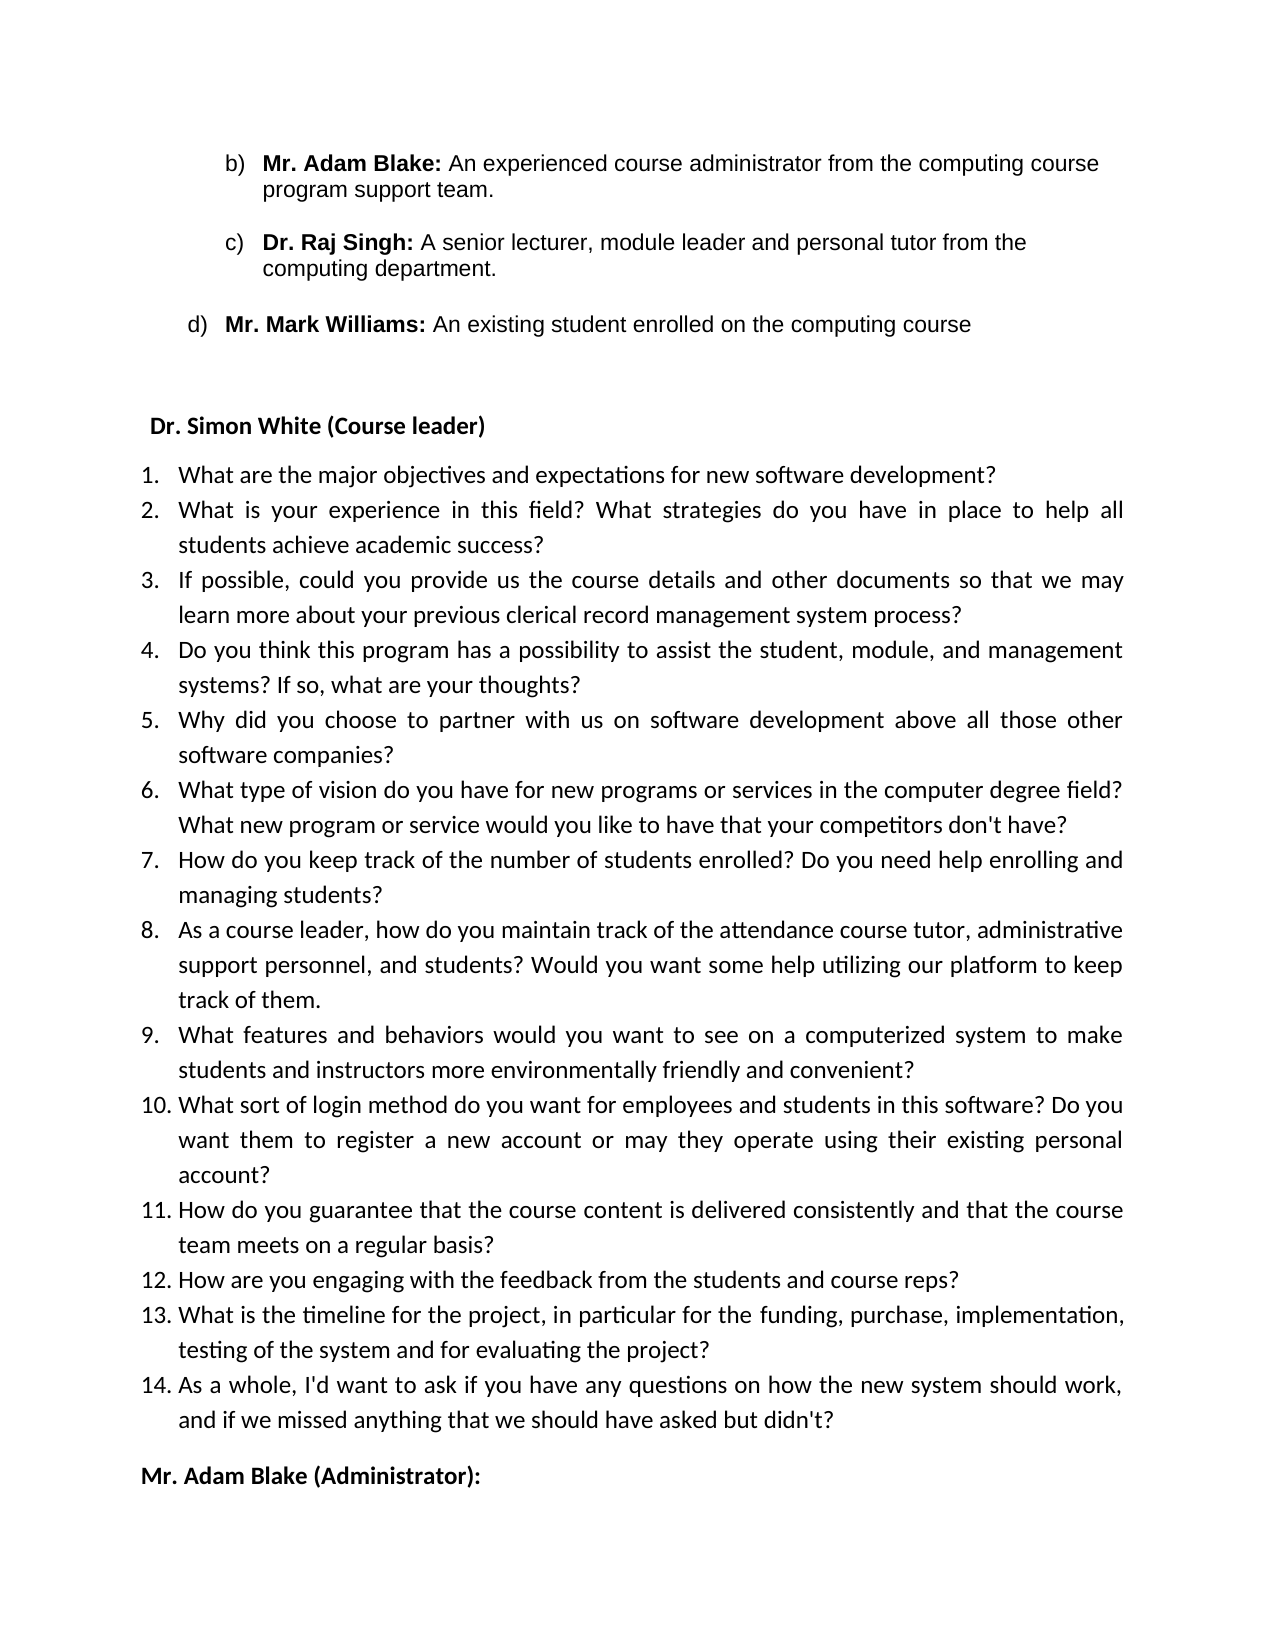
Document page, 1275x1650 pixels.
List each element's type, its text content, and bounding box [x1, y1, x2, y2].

list How do you guarantee that the course content is delivered consistently and that the course team meets on a regular basis? [141, 1195, 1125, 1260]
list What features and behaviors would you want to see on a computerized system to make students and instructors more environmentally friendly and convenient? [141, 1020, 1125, 1085]
list Do you think this program has a possibility to assist the student, module, and management systems? If so, what are your thoughts? [141, 635, 1125, 700]
list As a whole, I'd want to ask if you have any questions on how the new system should work, and if we missed anything that we should have asked but didn't? [141, 1370, 1125, 1435]
list Mr. Adam Blake: An experienced course administrator from the computing course program support team. [225, 150, 1125, 203]
list What type of vision do you have for new programs or services in the computer degree field? What new program or service would you like to have that your competitors don't have? [141, 775, 1125, 840]
list What sort of login method do you want for employees and students in this software? Do you want them to register a new account or may they operate using their existing personal account? [141, 1090, 1125, 1190]
list Why did you choose to partner with us on software development above all those other software companies? [141, 705, 1125, 770]
list What is the timeline for the project, in particular for the funding, purchase, implementation, testing of the system and for evaluating the project? [141, 1300, 1125, 1365]
list What are the major objectives and expectations for new software development? [141, 460, 1125, 490]
list What is your experience in this field? What strategies do you have in place to help all students achieve academic success? [141, 495, 1125, 560]
list Mr. Mark Williams: An existing student enrolled on the computing course [187, 311, 1125, 337]
text Dr. Simon White (Course leader) [150, 410, 1125, 441]
list How are you engaging with the feedback from the students and course reps? [141, 1265, 1125, 1295]
list Dr. Raj Singh: A senior lecturer, module leader and personal tutor from the computing department. [225, 229, 1125, 282]
list As a course leader, how do you maintain track of the attendance course tutor, administrative support personnel, and students? Would you want some help utilizing our platform to keep track of them. [141, 915, 1125, 1015]
list How do you keep track of the number of students enrolled? Do you need help enrolling and managing students? [141, 845, 1125, 910]
text Mr. Adam Blake (Administrator): [141, 1461, 1125, 1491]
list If possible, could you provide us the course details and other documents so that we may learn more about your previous clerical record management system process? [141, 565, 1125, 630]
